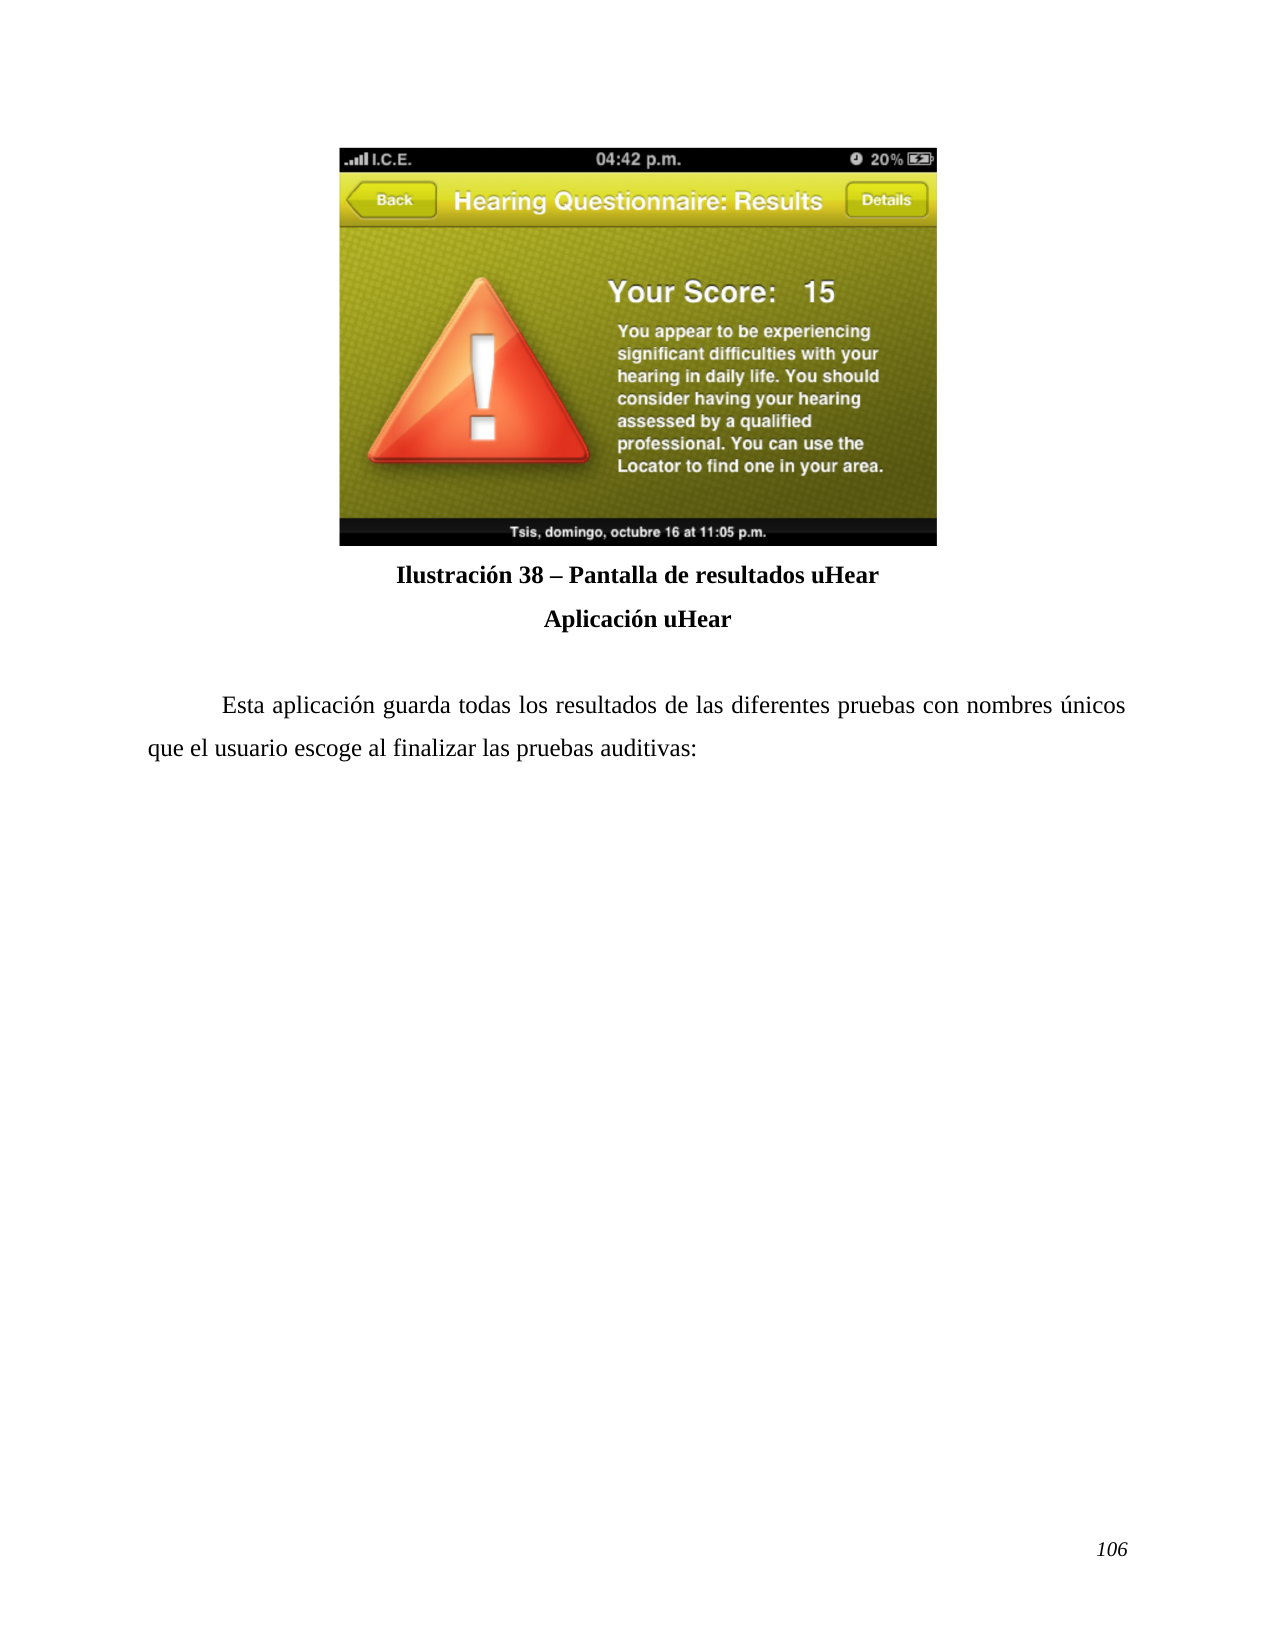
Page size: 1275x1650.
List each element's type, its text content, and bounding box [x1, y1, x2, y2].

text Aplicación uHear [148, 604, 1127, 632]
text Esta aplicación guarda todas los resultados de las diferentes pruebas con nombres únicos que el usuario escoge al finalizar las pruebas auditivas: [148, 690, 1127, 762]
text Ilustración 38 – Pantalla de resultados uHear [148, 561, 1127, 589]
picture [340, 148, 936, 546]
